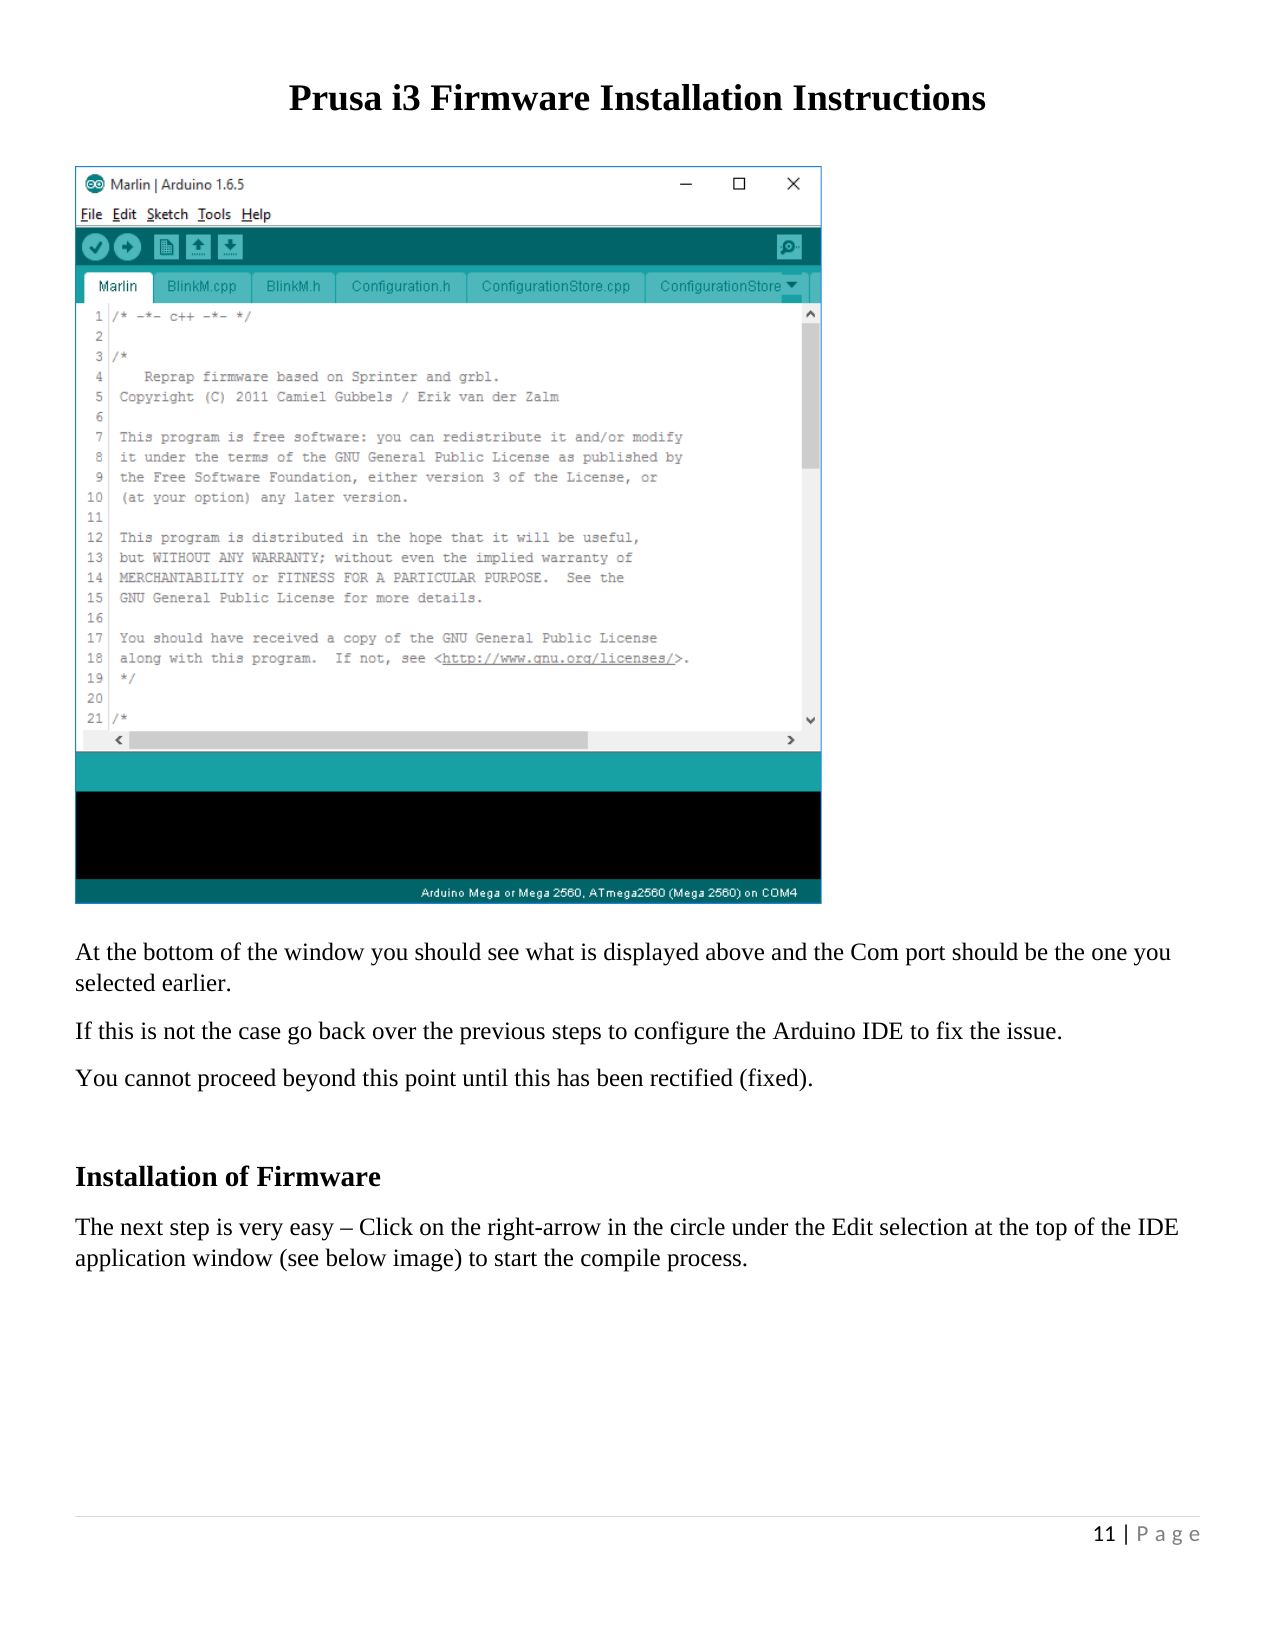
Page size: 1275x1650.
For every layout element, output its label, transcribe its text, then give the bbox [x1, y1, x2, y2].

text Installation of Firmware [75, 1159, 1200, 1192]
text You cannot proceed beyond this point until this has been rectified (fixed). [75, 1063, 1200, 1092]
picture [75, 166, 822, 901]
text If this is not the case go back over the previous steps to configure the Arduino IDE to fix the issue. [75, 1016, 1200, 1044]
text The next step is very easy – Click on the right-arrow in the circle under the Edit selection at the top of the IDE application window (see below image) to start the compile process. [75, 1212, 1200, 1271]
